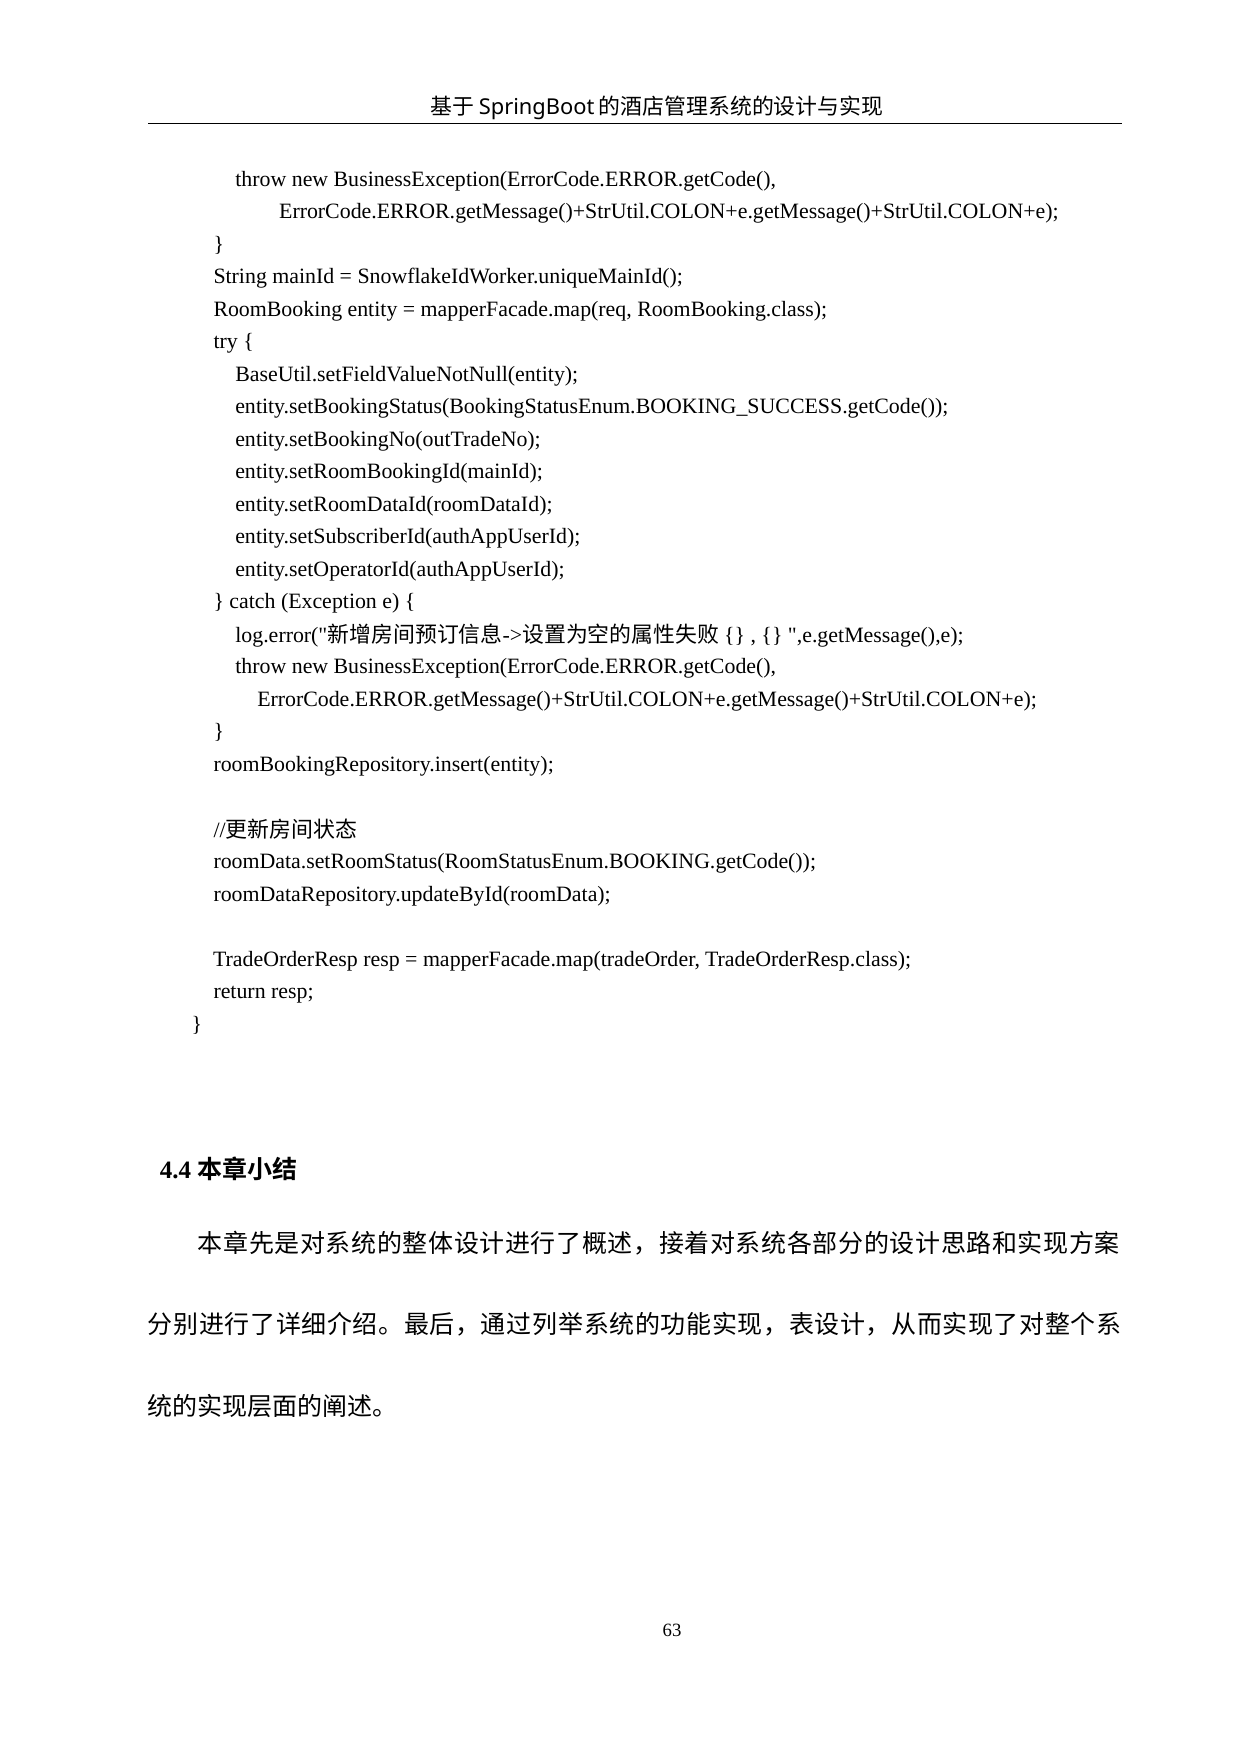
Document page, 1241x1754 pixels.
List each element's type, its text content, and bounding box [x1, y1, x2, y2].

subtitle 本章小结 [159, 1135, 1122, 1200]
text entity.setRoomDataId(roomDataId); [148, 487, 1122, 519]
text entity.setOperatorId(authAppUserId); [148, 552, 1122, 584]
text } [148, 1007, 1122, 1039]
text //更新房间状态 [148, 812, 1122, 844]
text TradeOrderResp resp = mapperFacade.map(tradeOrder, TradeOrderResp.class); [148, 942, 1122, 974]
text String mainId = SnowflakeIdWorker.uniqueMainId(); [148, 259, 1122, 292]
text roomDataRepository.updateById(roomData); [148, 877, 1122, 909]
text roomData.setRoomStatus(RoomStatusEnum.BOOKING.getCode()); [148, 844, 1122, 877]
text RoomBooking entity = mapperFacade.map(req, RoomBooking.class); [148, 292, 1122, 324]
text } catch (Exception e) { [148, 584, 1122, 617]
text log.error("新增房间预订信息->设置为空的属性失败 {} , {} ",e.getMessage(),e); [148, 617, 1122, 649]
text throw new BusinessException(ErrorCode.ERROR.getCode(), [148, 649, 1122, 682]
text roomBookingRepository.insert(entity); [148, 747, 1122, 779]
text return resp; [148, 974, 1122, 1007]
text 本章先是对系统的整体设计进行了概述，接着对系统各部分的设计思路和实现方案分别进行了详细介绍。最后，通过列举系统的功能实现，表设计，从而实现了对整个系统的实现层面的阐述。 [148, 1209, 1122, 1437]
text ErrorCode.ERROR.getMessage()+StrUtil.COLON+e.getMessage()+StrUtil.COLON+e); [148, 682, 1122, 714]
text throw new BusinessException(ErrorCode.ERROR.getCode(), [148, 162, 1122, 194]
text entity.setBookingStatus(BookingStatusEnum.BOOKING_SUCCESS.getCode()); [148, 389, 1122, 422]
text BaseUtil.setFieldValueNotNull(entity); [148, 357, 1122, 389]
text entity.setRoomBookingId(mainId); [148, 454, 1122, 487]
text try { [148, 324, 1122, 357]
text entity.setSubscriberId(authAppUserId); [148, 519, 1122, 552]
text } [148, 714, 1122, 747]
text } [148, 227, 1122, 259]
text ErrorCode.ERROR.getMessage()+StrUtil.COLON+e.getMessage()+StrUtil.COLON+e); [148, 194, 1122, 227]
text entity.setBookingNo(outTradeNo); [148, 422, 1122, 454]
